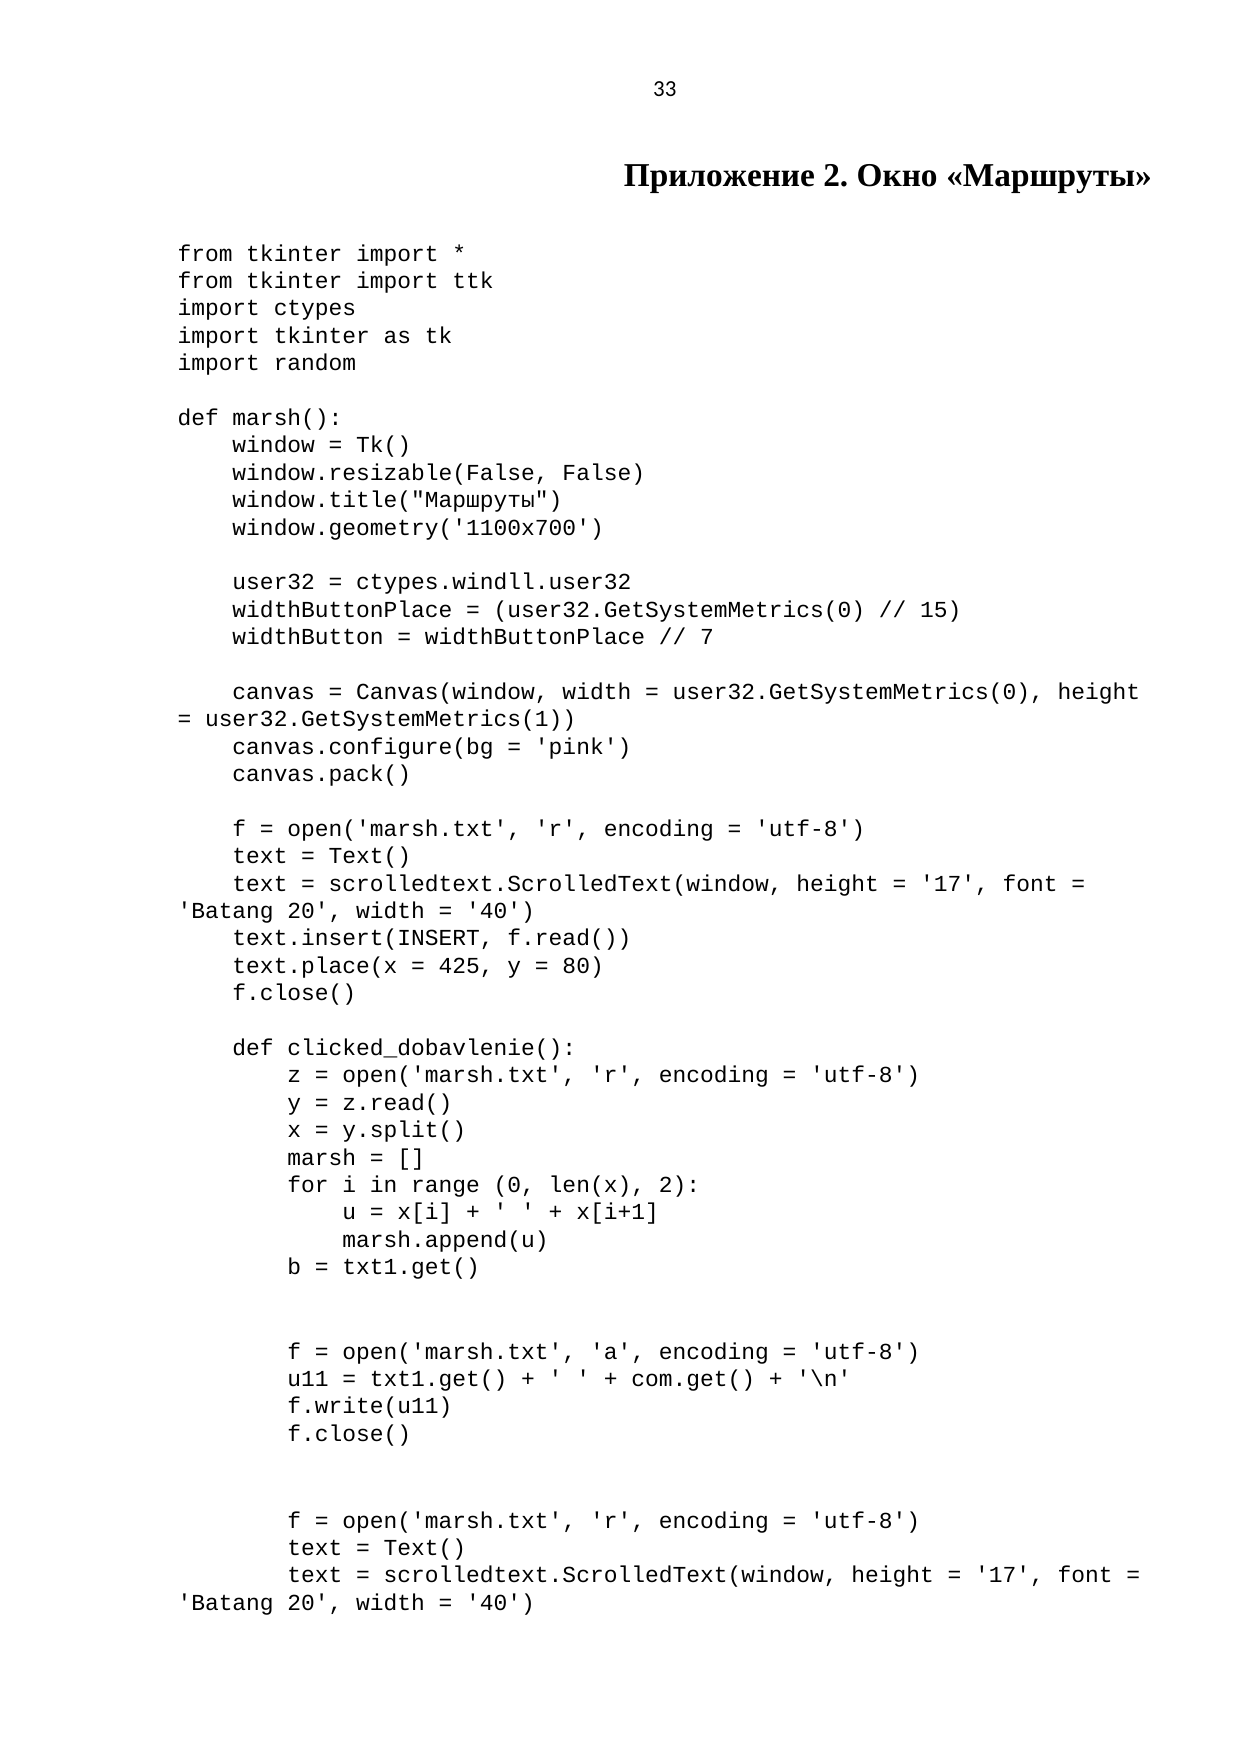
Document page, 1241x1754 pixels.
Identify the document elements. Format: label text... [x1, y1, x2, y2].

text marsh.append(u) [177, 1228, 1152, 1254]
text text = Text() [177, 1536, 1152, 1562]
text from tkinter import * [177, 242, 1152, 268]
text f.write(u11) [177, 1395, 1152, 1421]
text f.close() [177, 1422, 1152, 1448]
text y = z.read() [177, 1091, 1152, 1117]
text import ctypes [177, 297, 1152, 323]
text window = Tk() [177, 434, 1152, 459]
text import tkinter as tk [177, 324, 1152, 350]
text widthButtonPlace = (user32.GetSystemMetrics(0) // 15) [177, 598, 1152, 624]
text f = open('marsh.txt', 'a', encoding = 'utf-8') [177, 1340, 1152, 1366]
text window.title("Маршруты") [177, 488, 1152, 514]
text def marsh(): [177, 406, 1152, 432]
text b = txt1.get() [177, 1256, 1152, 1281]
text text = scrolledtext.ScrolledText(window, height = '17', font = 'Batang 20', width = '40') [177, 1564, 1152, 1617]
text text.place(x = 425, y = 80) [177, 954, 1152, 980]
text import random [177, 351, 1152, 377]
text x = y.split() [177, 1118, 1152, 1144]
text for i in range (0, len(x), 2): [177, 1173, 1152, 1199]
text u11 = txt1.get() + ' ' + com.get() + '\n' [177, 1367, 1152, 1393]
text u = x[i] + ' ' + x[i+1] [177, 1201, 1152, 1227]
text text.insert(INSERT, f.read()) [177, 927, 1152, 953]
text window.geometry('1100x700') [177, 516, 1152, 542]
text text = Text() [177, 844, 1152, 871]
text canvas.pack() [177, 762, 1152, 788]
text text = scrolledtext.ScrolledText(window, height = '17', font = 'Batang 20', width = '40') [177, 872, 1152, 925]
text user32 = ctypes.windll.user32 [177, 571, 1152, 597]
text canvas = Canvas(window, width = user32.GetSystemMetrics(0), height = user32.GetSystemMetrics(1)) [177, 680, 1152, 733]
text def clicked_dobavlenie(): [177, 1036, 1152, 1062]
text f = open('marsh.txt', 'r', encoding = 'utf-8') [177, 817, 1152, 843]
text f = open('marsh.txt', 'r', encoding = 'utf-8') [177, 1509, 1152, 1535]
text f.close() [177, 982, 1152, 1007]
text widthButton = widthButtonPlace // 7 [177, 625, 1152, 651]
text z = open('marsh.txt', 'r', encoding = 'utf-8') [177, 1064, 1152, 1090]
subtitle Приложение 2. Окно «Маршруты» [177, 155, 1152, 193]
text from tkinter import ttk [177, 269, 1152, 295]
text marsh = [] [177, 1146, 1152, 1172]
text canvas.configure(bg = 'pink') [177, 735, 1152, 761]
text window.resizable(False, False) [177, 461, 1152, 487]
